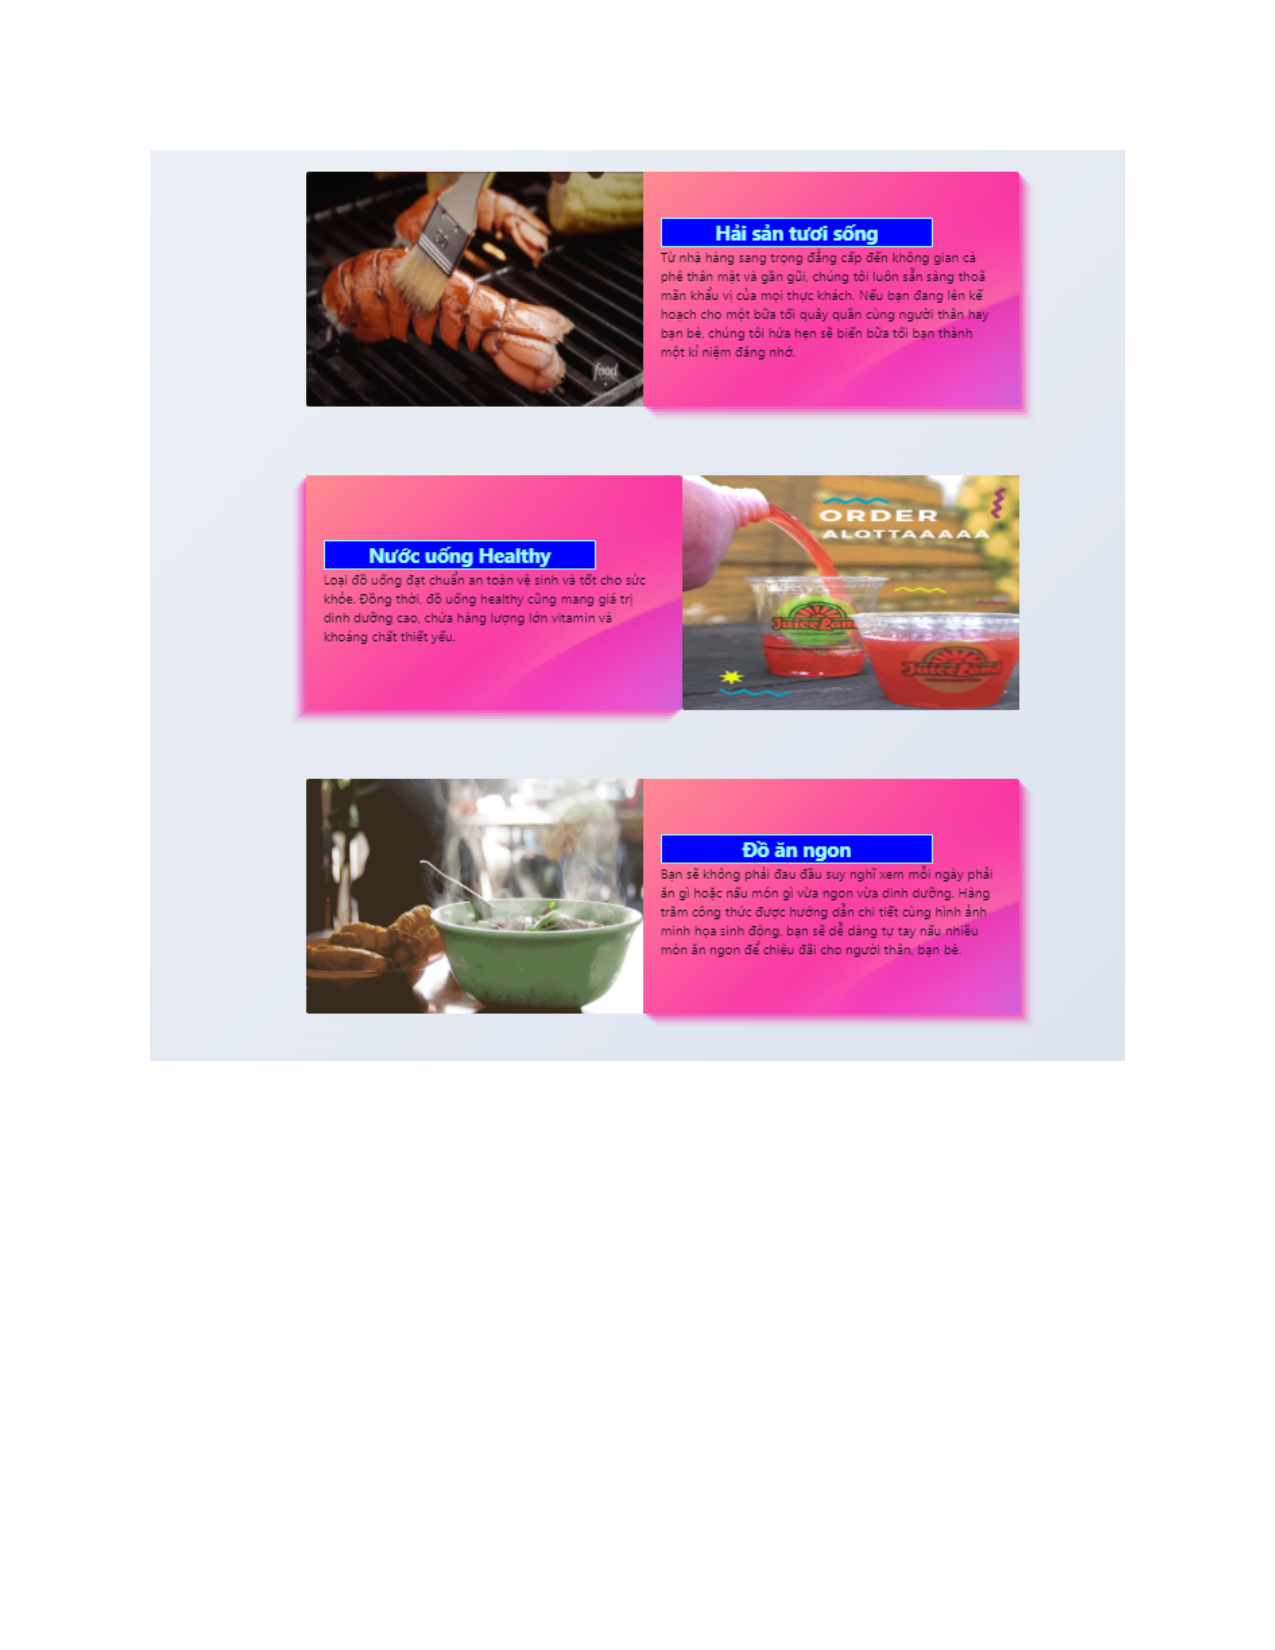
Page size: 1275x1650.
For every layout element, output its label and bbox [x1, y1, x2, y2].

picture [150, 150, 1125, 1061]
